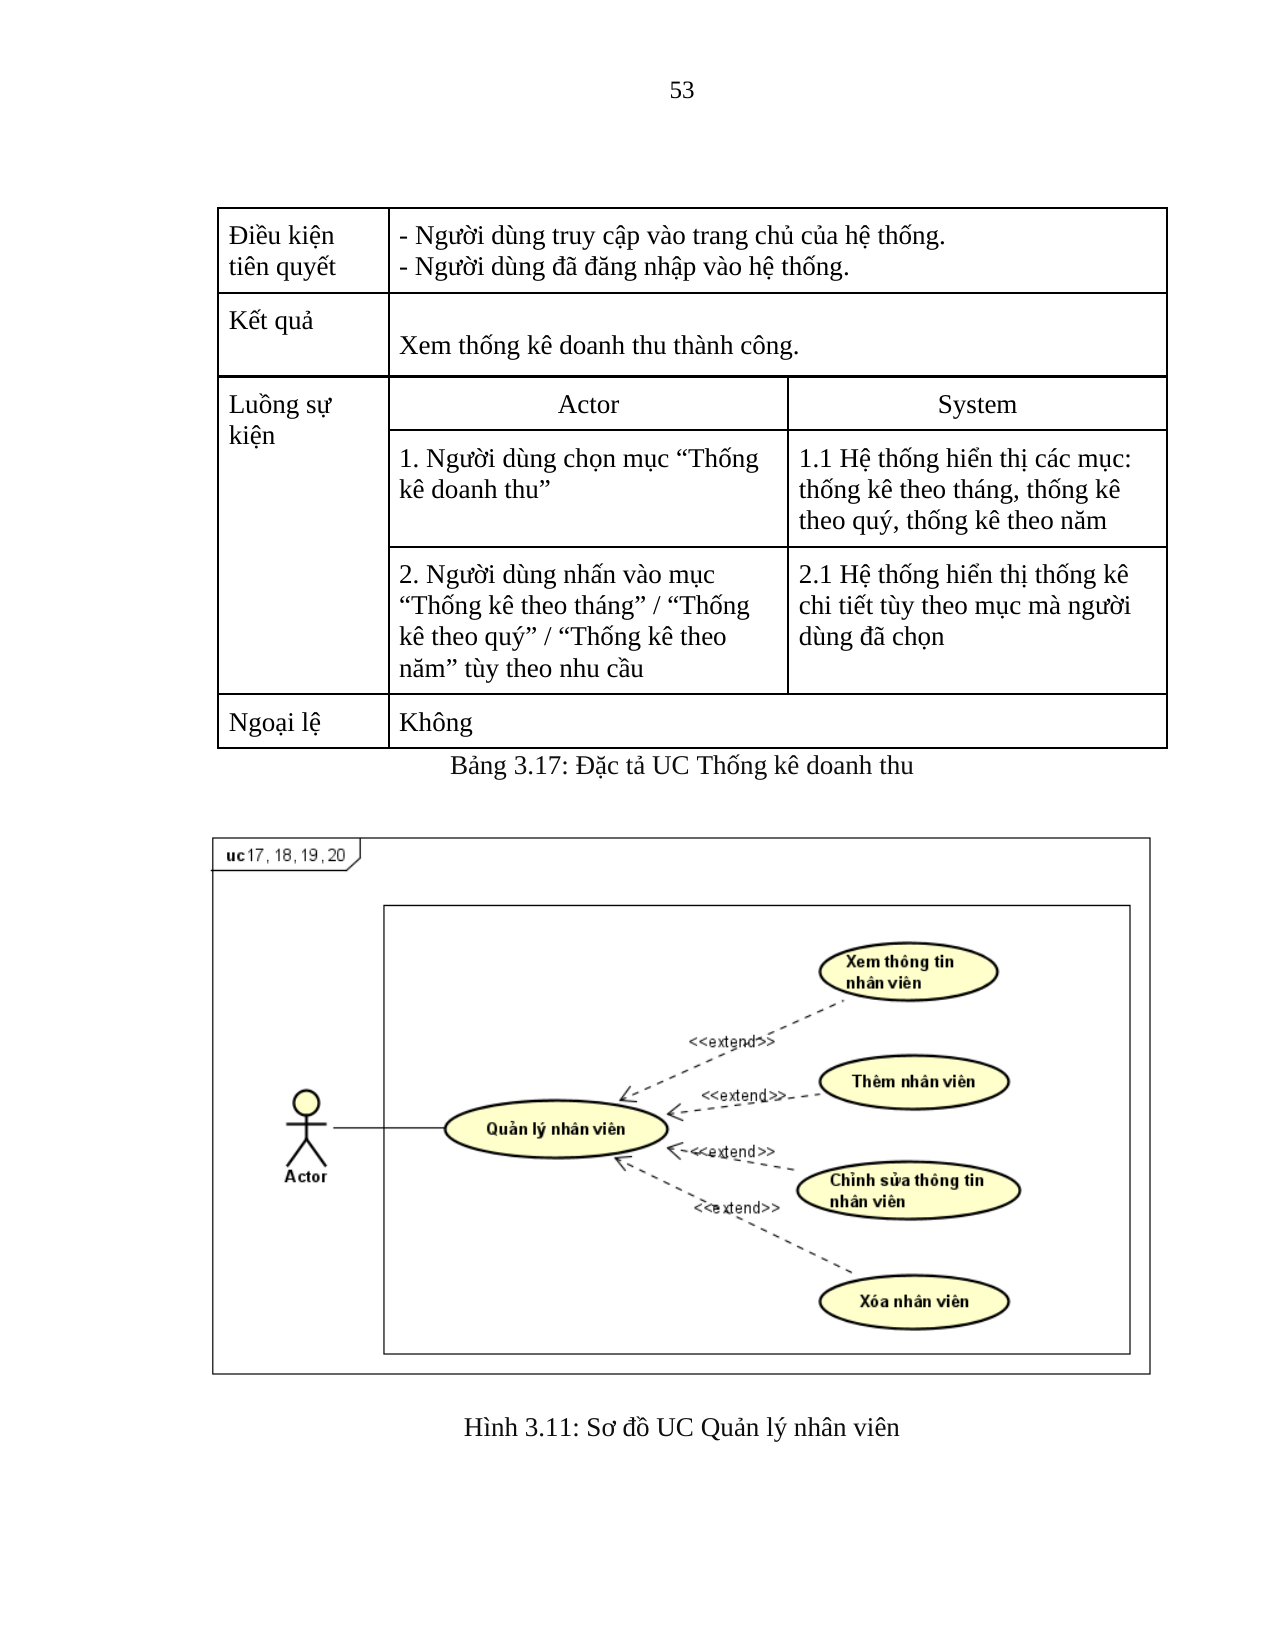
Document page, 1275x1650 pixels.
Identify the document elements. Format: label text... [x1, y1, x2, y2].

table_cell Ngoại lệ [219, 695, 388, 747]
table_cell Kết quả [219, 294, 388, 375]
table_cell Xem thống kê doanh thu thành công. [390, 294, 1166, 375]
table_cell Điều kiện tiên quyết [219, 209, 388, 292]
table_cell 1. Người dùng chọn mục “Thống kê doanh thu” [390, 431, 787, 546]
text Hình 3.11: Sơ đồ UC Quản lý nhân viên [207, 1411, 1157, 1442]
table_cell Luồng sự kiện [219, 378, 388, 693]
picture [206, 830, 1157, 1381]
text Bảng 3.17: Đặc tả UC Thống kê doanh thu [207, 749, 1157, 781]
table_cell 2. Người dùng nhấn vào mục “Thống kê theo tháng” / “Thống kê theo quý” / “Thống kê theo năm” tùy theo nhu cầu [390, 548, 787, 693]
table_cell System [789, 378, 1166, 429]
table_cell Actor [390, 378, 787, 429]
table_cell - Người dùng truy cập vào trang chủ của hệ thống. - Người dùng đã đăng nhập vào hệ thống. [390, 209, 1166, 292]
table_cell 1.1 Hệ thống hiển thị các mục: thống kê theo tháng, thống kê theo quý, thống kê theo năm [789, 431, 1166, 546]
table_cell Không [390, 695, 1166, 747]
table_cell 2.1 Hệ thống hiển thị thống kê chi tiết tùy theo mục mà người dùng đã chọn [789, 548, 1166, 693]
